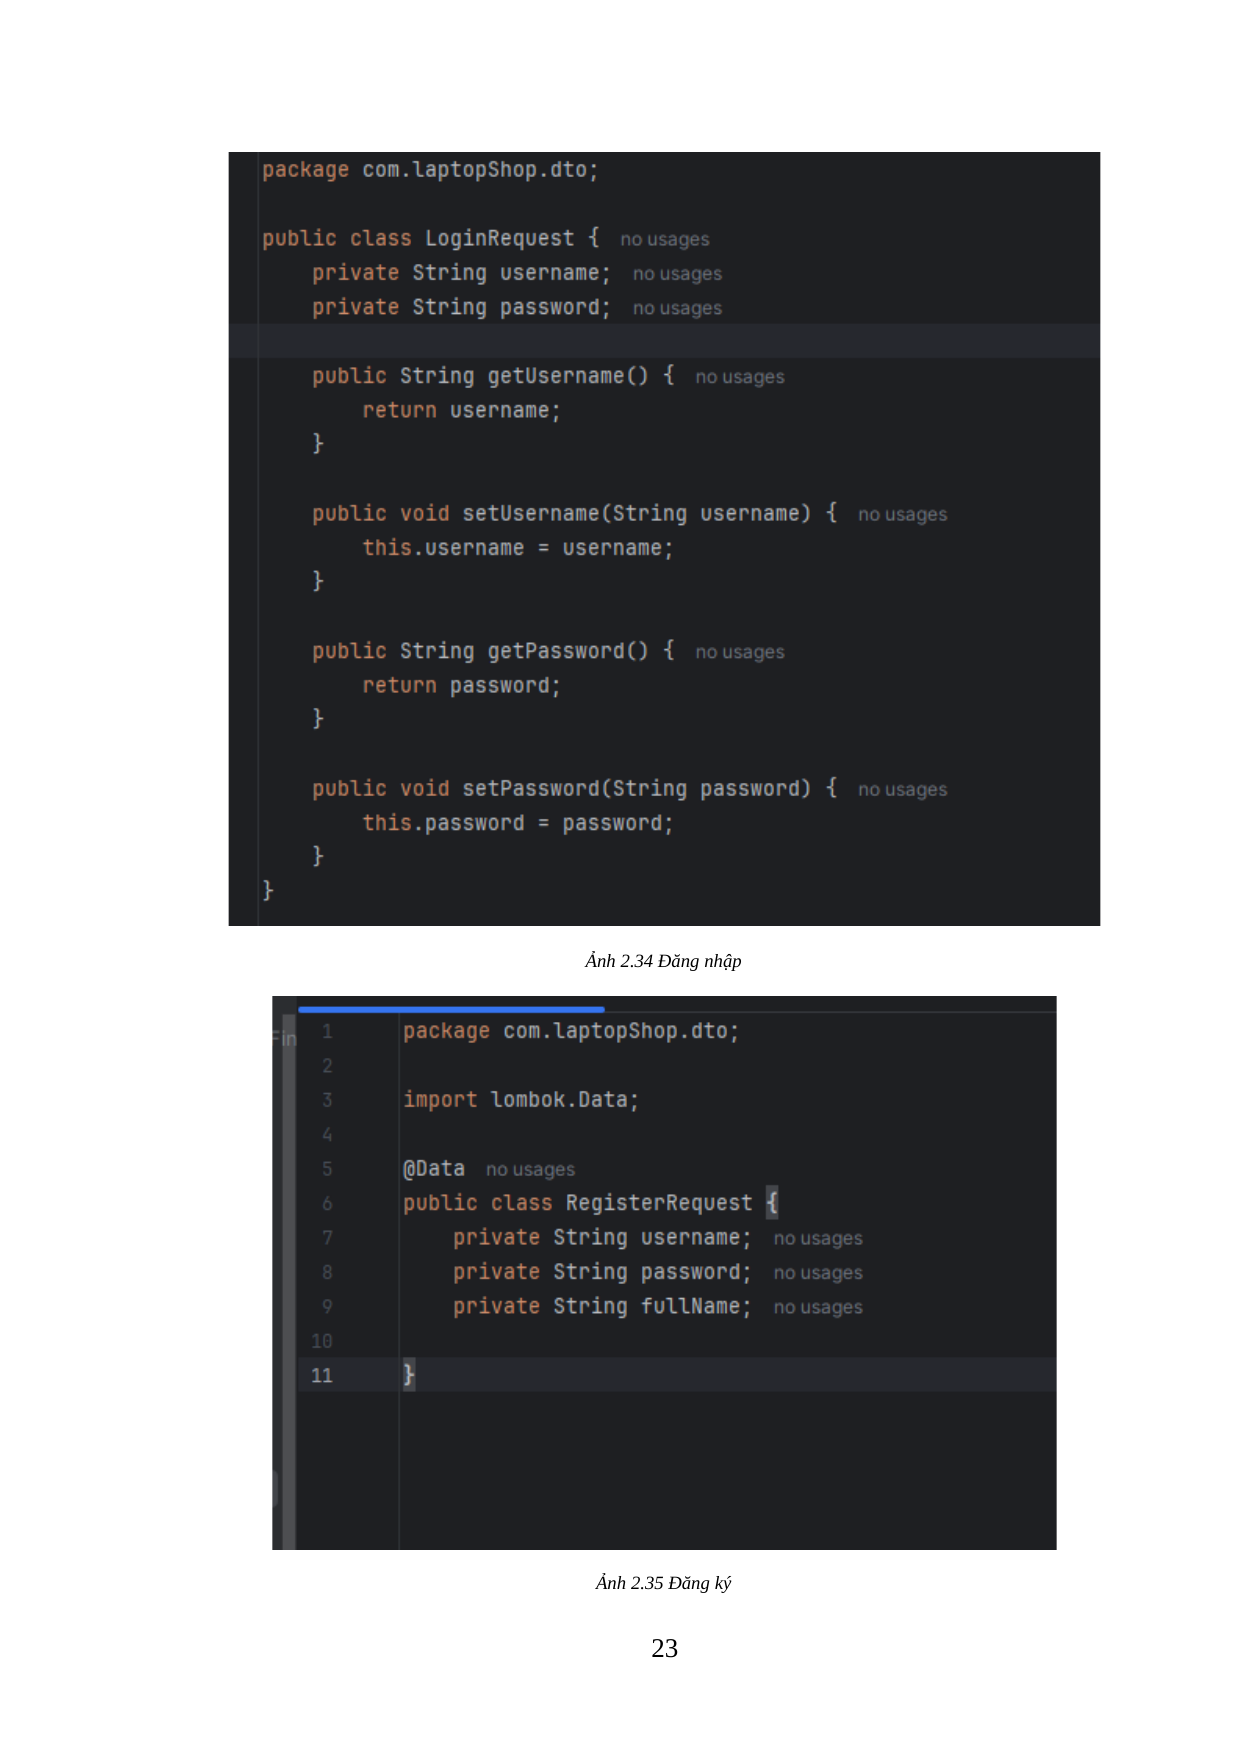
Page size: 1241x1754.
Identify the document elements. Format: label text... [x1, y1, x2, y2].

picture [272, 996, 1057, 1550]
picture [228, 152, 1101, 926]
text Ảnh 2.31 Đăng ký [207, 1572, 1122, 1593]
text Ảnh 2.30 Đăng nhập [207, 950, 1122, 972]
